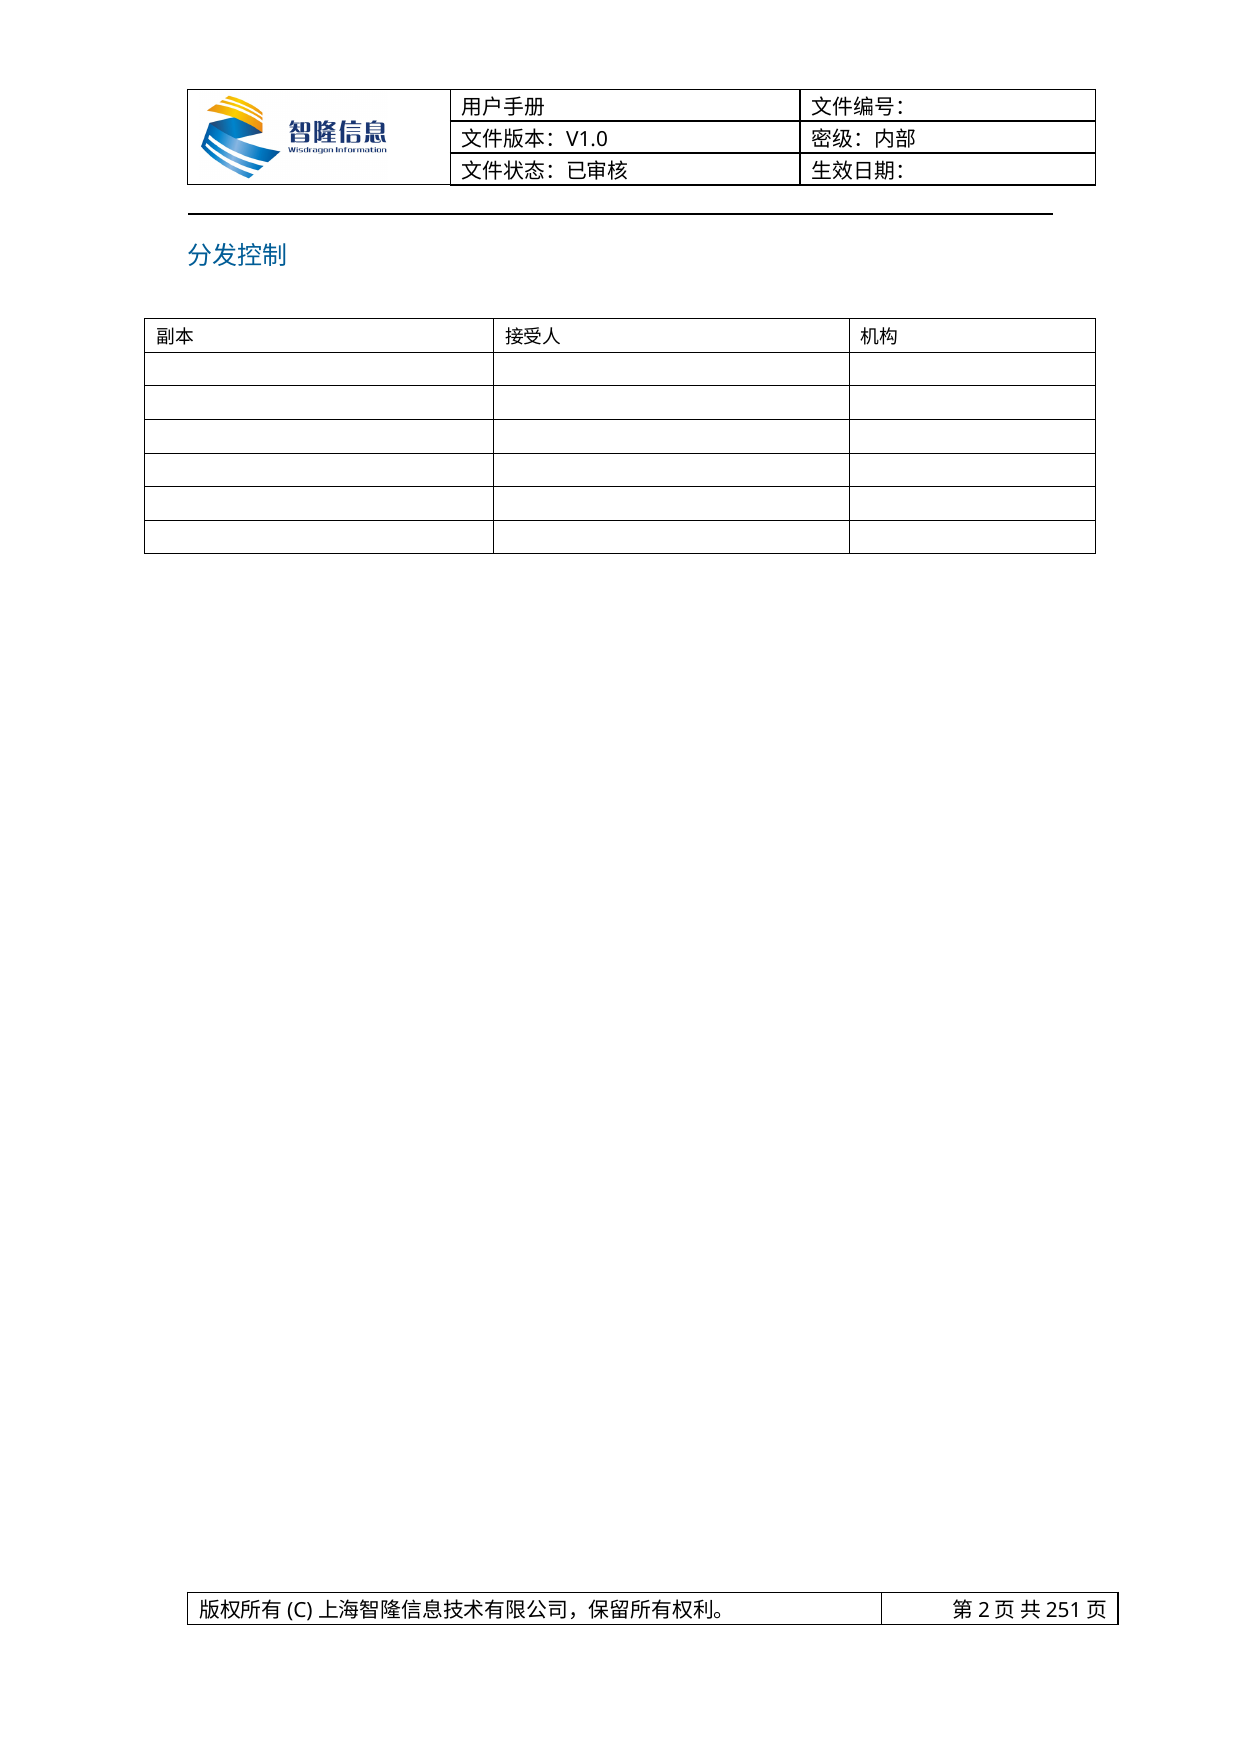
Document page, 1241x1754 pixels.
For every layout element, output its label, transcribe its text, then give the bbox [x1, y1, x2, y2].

table_cell [494, 487, 849, 519]
table_cell [145, 454, 493, 486]
table_cell [850, 454, 1095, 486]
table_cell [145, 353, 493, 385]
table_cell [145, 487, 493, 519]
picture [198, 91, 388, 183]
table_cell [850, 487, 1095, 519]
table_cell [145, 521, 493, 553]
table_cell [850, 521, 1095, 553]
table_cell [850, 420, 1095, 452]
table_header 接受人 [494, 319, 849, 352]
text 分发控制 [187, 221, 1053, 286]
table_header 机构 [850, 319, 1095, 352]
table_cell [494, 386, 849, 419]
table_cell [494, 454, 849, 486]
table_cell [850, 353, 1095, 385]
table_cell [145, 420, 493, 452]
table_cell [145, 386, 493, 419]
table_cell [850, 386, 1095, 419]
table_header 副本 [145, 319, 493, 352]
table_cell [494, 521, 849, 553]
table_cell [494, 353, 849, 385]
table_cell [494, 420, 849, 452]
